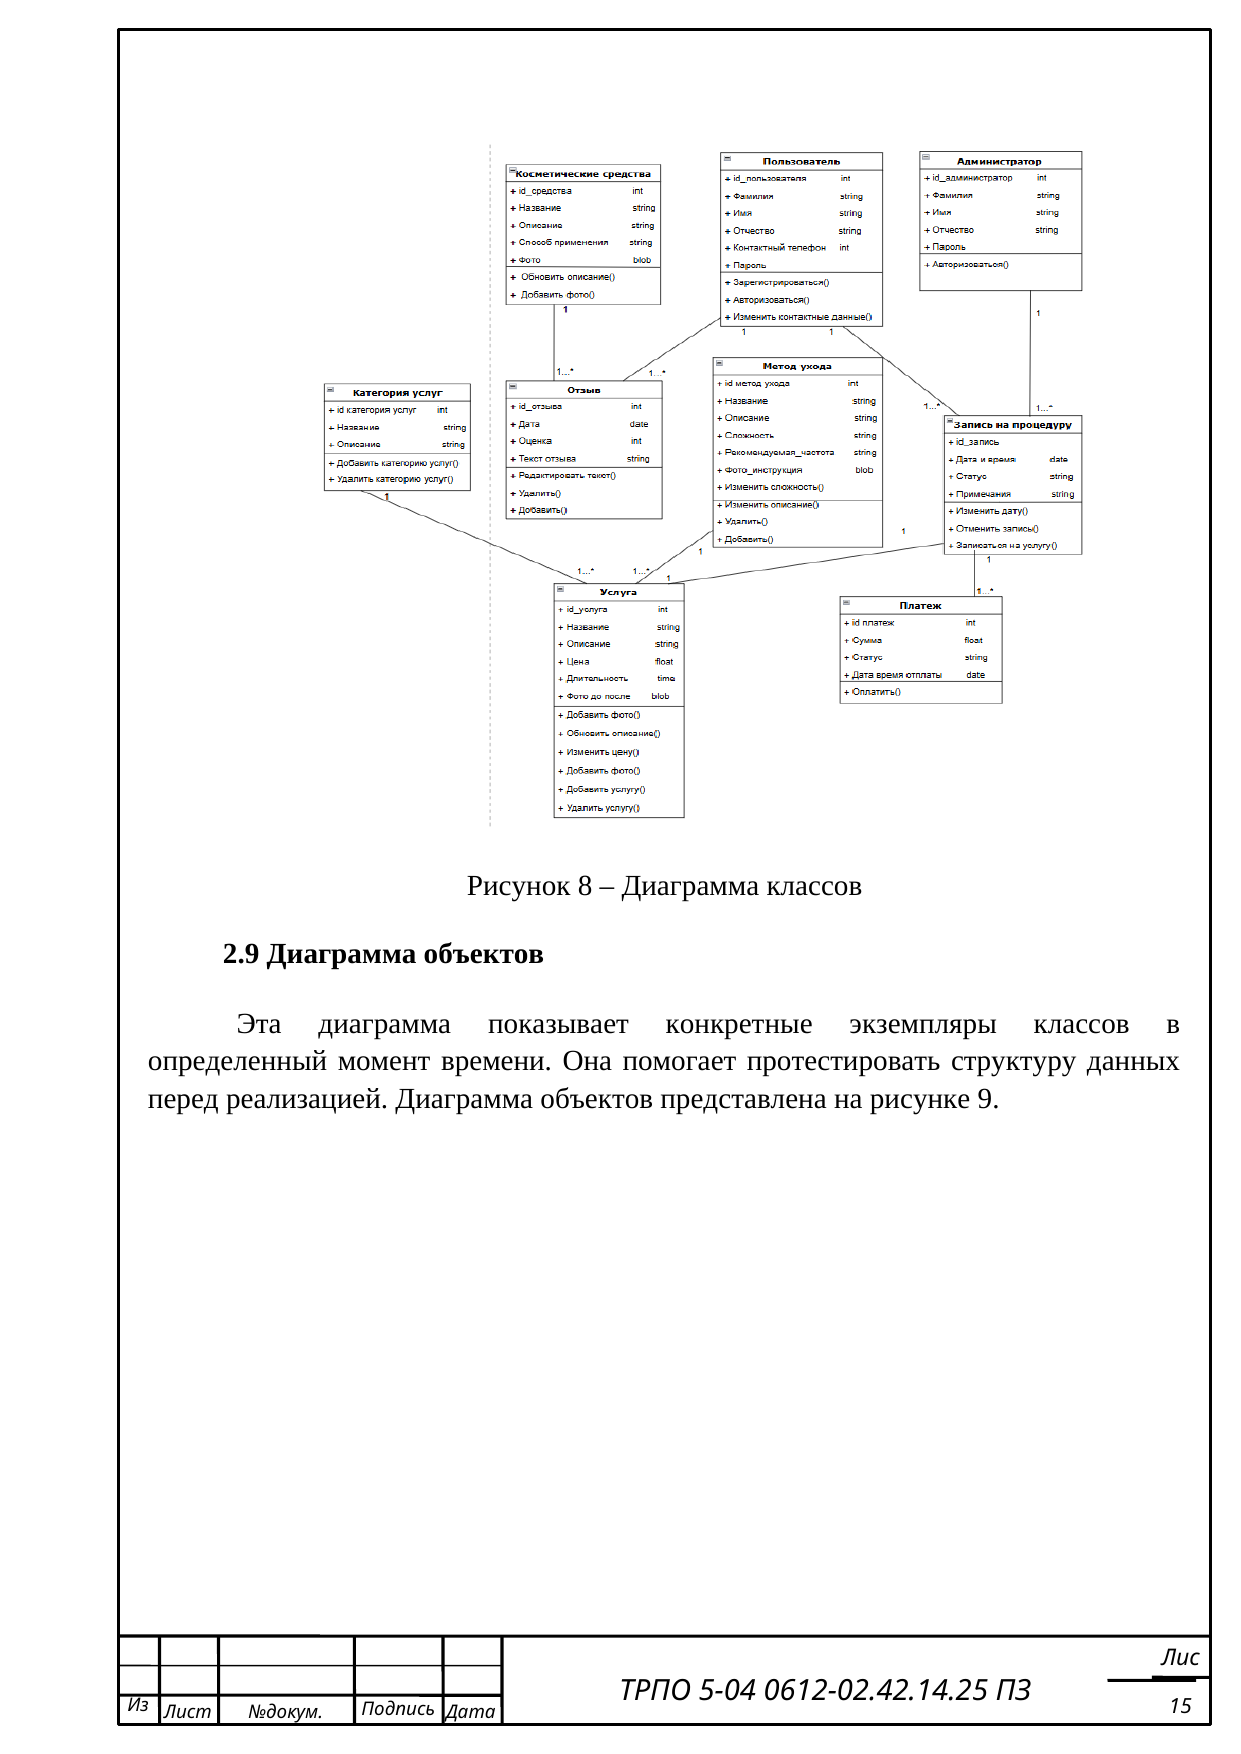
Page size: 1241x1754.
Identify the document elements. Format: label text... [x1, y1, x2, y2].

picture [262, 141, 1105, 828]
text 2.9 Диаграмма объектов [223, 936, 1181, 969]
text Эта диаграмма показывает конкретные экземпляры классов в определенный момент времени. Она помогает протестировать структуру данных перед реализацией. Диаграмма объектов представлена на рисунке 9. [148, 1003, 1181, 1116]
text Рисунок 8 – Диаграмма классов [148, 865, 1181, 902]
